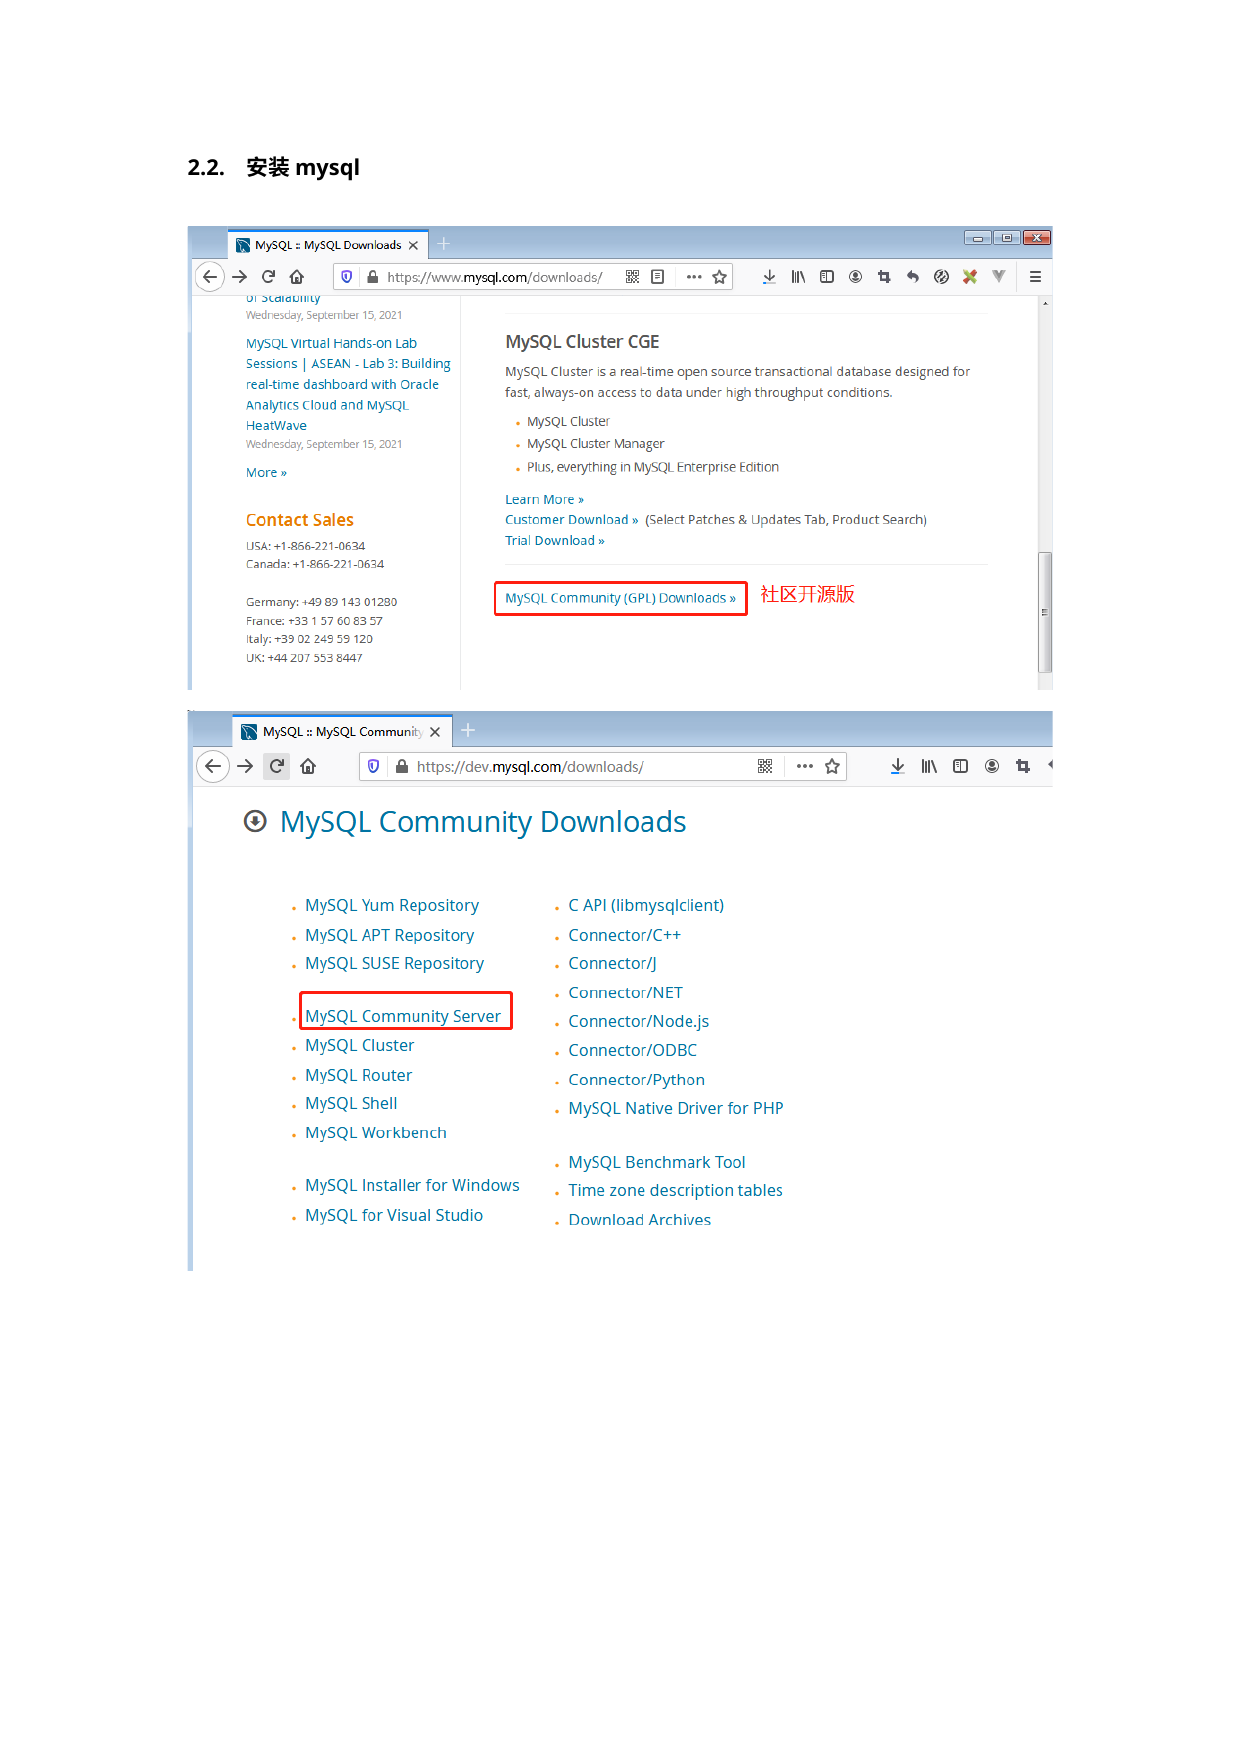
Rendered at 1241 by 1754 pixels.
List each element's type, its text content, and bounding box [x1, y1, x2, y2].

picture [187, 226, 1053, 690]
picture [187, 710, 1053, 1271]
subtitle 安装mysql [187, 150, 1053, 182]
